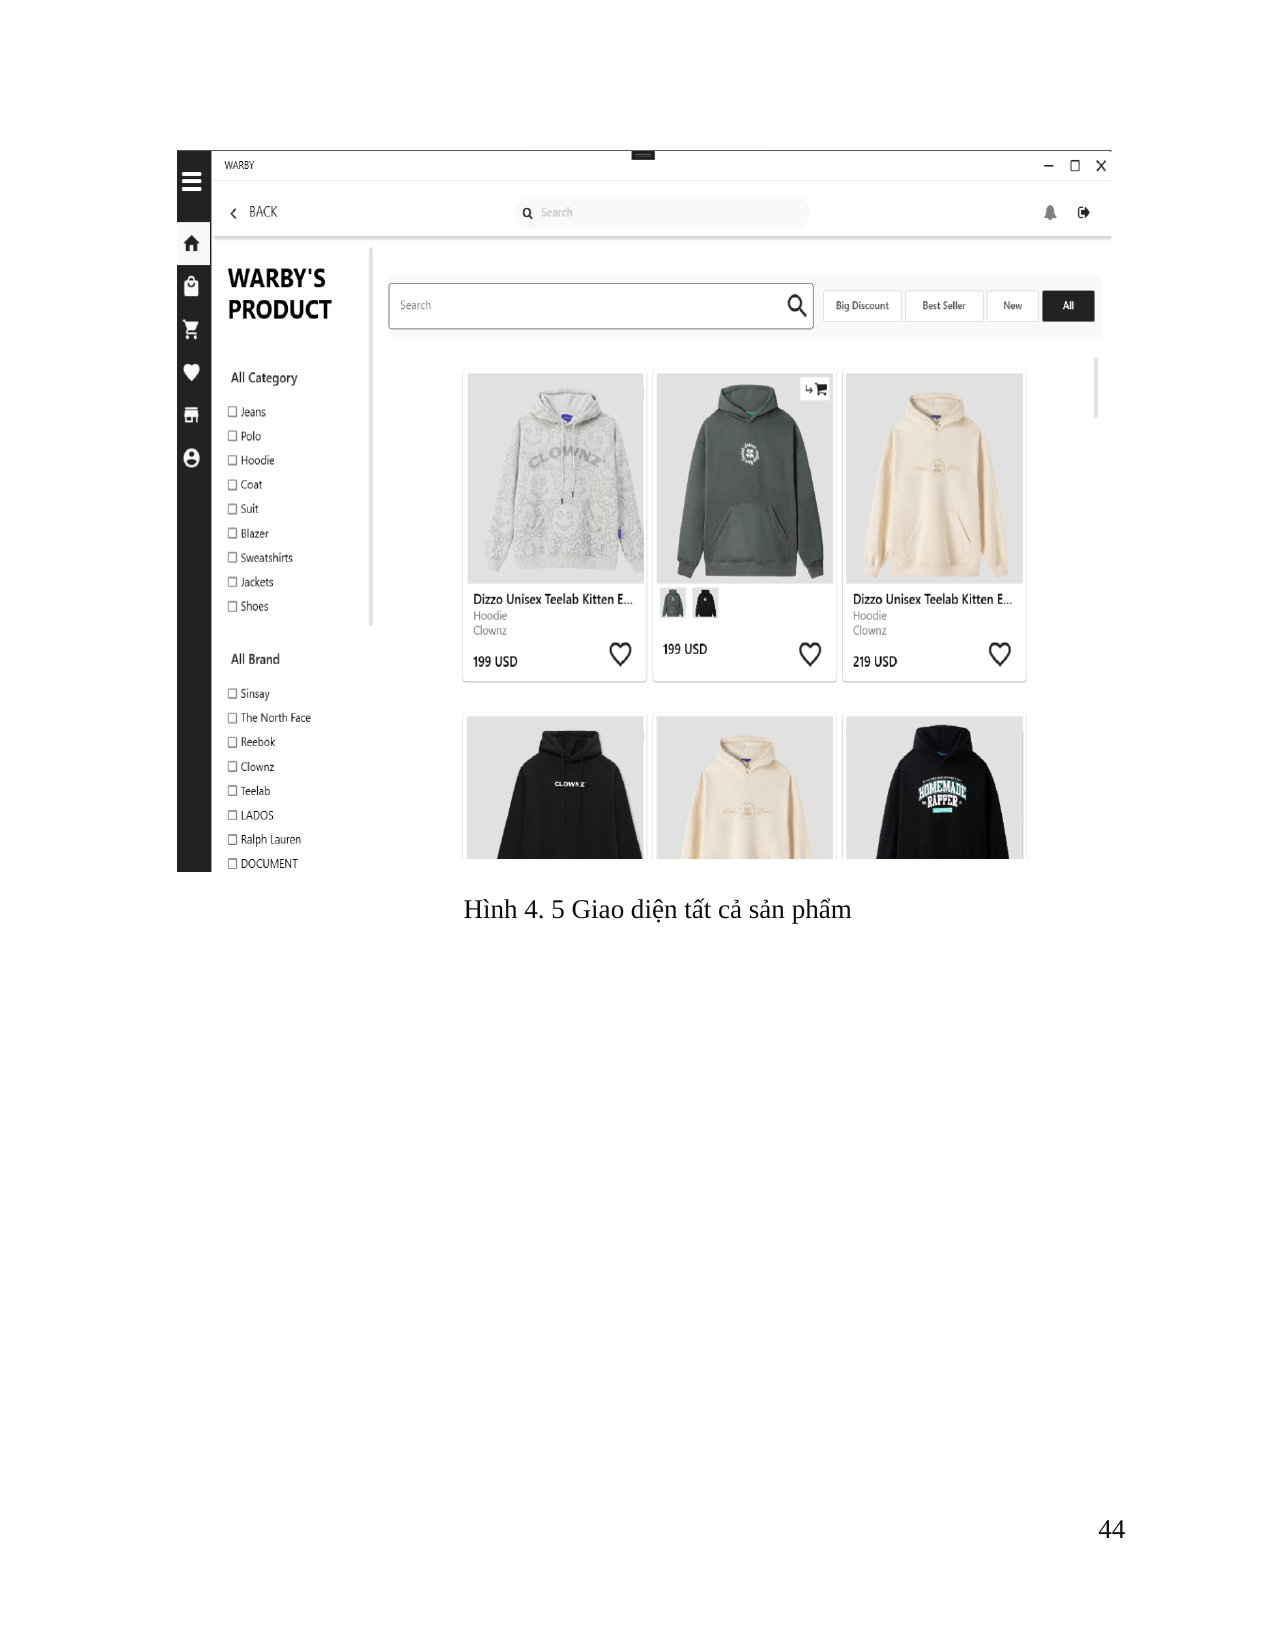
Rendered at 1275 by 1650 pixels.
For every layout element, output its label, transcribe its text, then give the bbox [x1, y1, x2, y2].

picture [177, 150, 1112, 872]
text Hình 4. 5 Giao diện tất cả sản phẩm [150, 893, 1125, 924]
